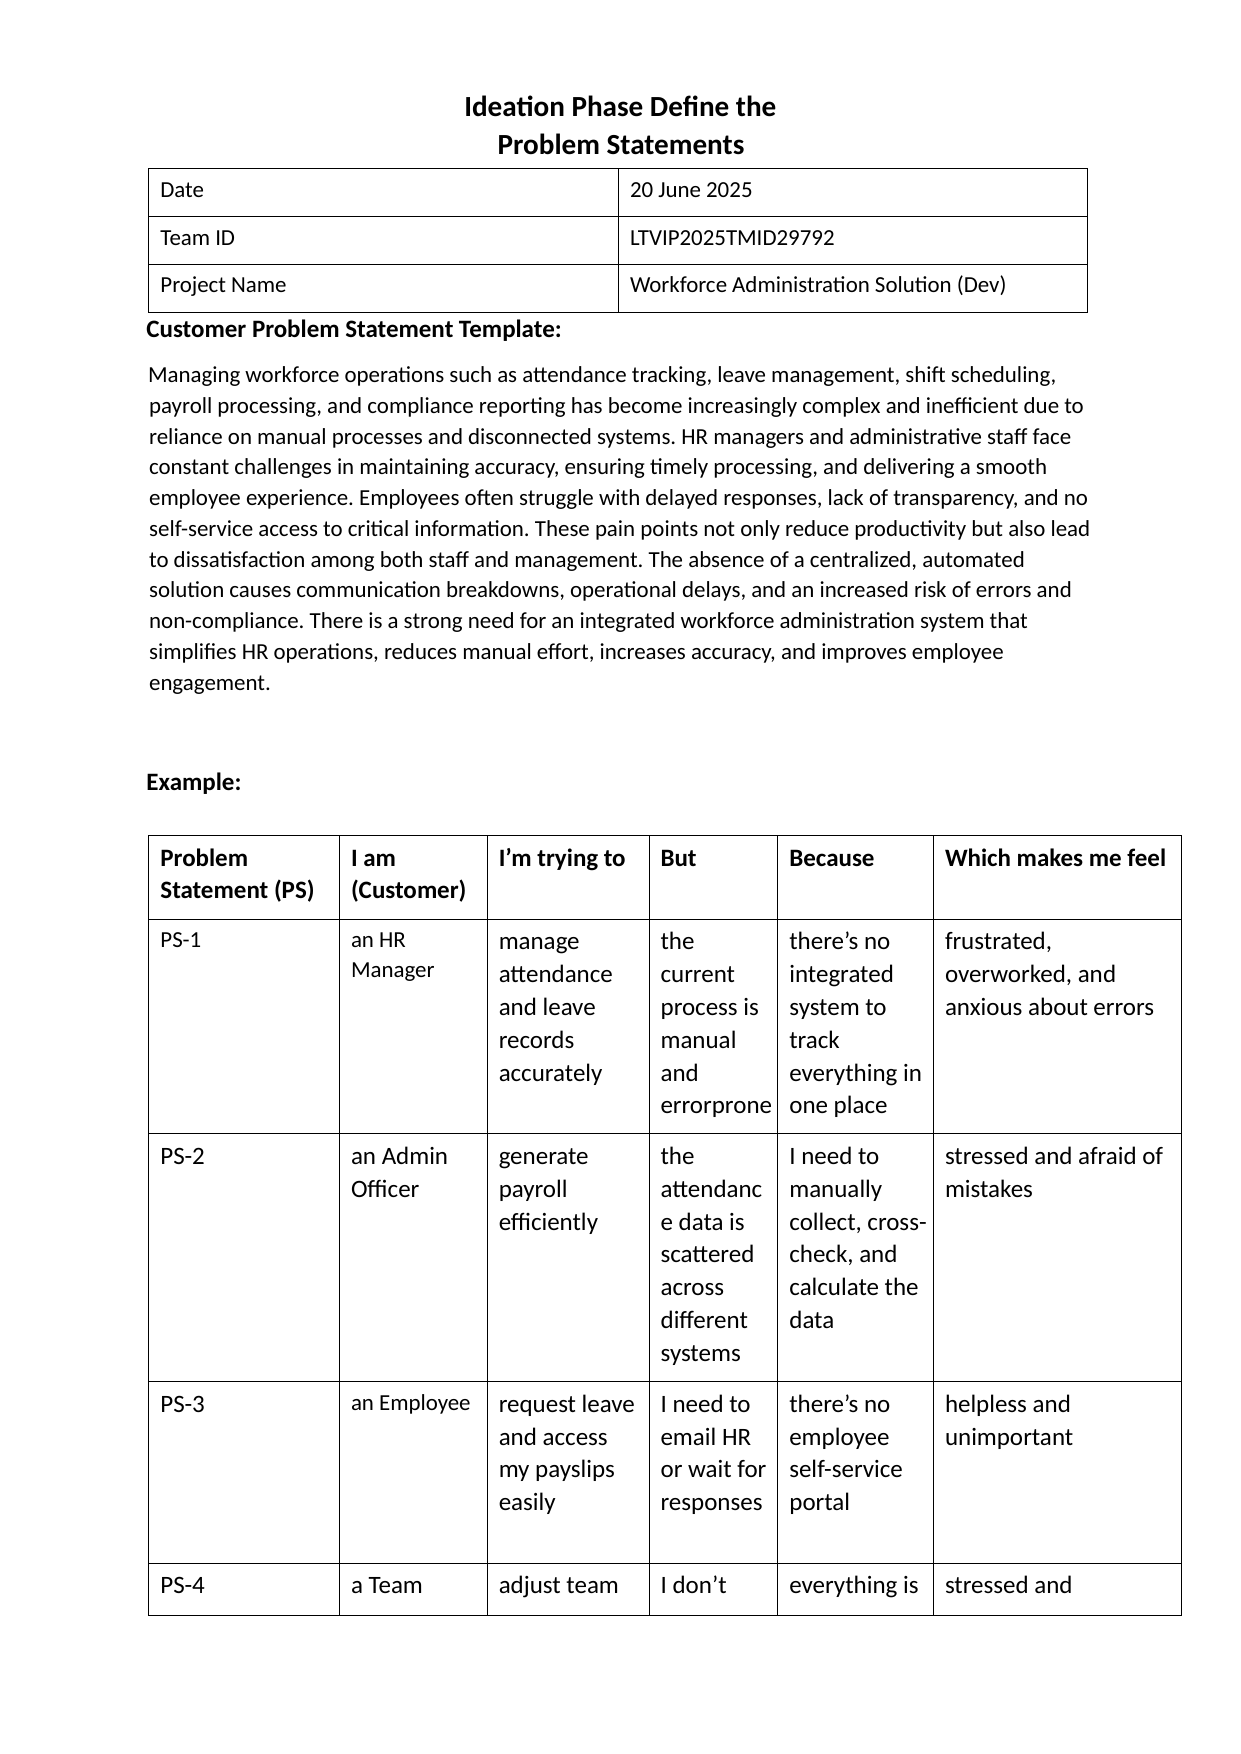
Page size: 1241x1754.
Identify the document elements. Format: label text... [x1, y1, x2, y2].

table_cell request leave and access my payslips easily [488, 1382, 649, 1563]
table_cell everything is [778, 1564, 933, 1615]
table_cell stressed and [934, 1564, 1181, 1615]
table_cell there’s no employee self-service portal [778, 1382, 933, 1563]
table_cell the attendanc e data is scattered across different systems [650, 1134, 777, 1381]
table_cell an HR Manager [340, 920, 487, 1133]
table_cell the current process is manual and errorprone [650, 920, 777, 1133]
table_cell Project Name [149, 265, 618, 312]
table_cell helpless and unimportant [934, 1382, 1181, 1563]
table_header I am (Customer) [340, 836, 487, 918]
table_header Which makes me feel [934, 836, 1181, 918]
table_header 20 June 2025 [619, 169, 1087, 216]
table_cell there’s no integrated system to track everything in one place [778, 920, 933, 1133]
text Example: [146, 766, 1093, 796]
table_cell a Team [340, 1564, 487, 1615]
table_cell I need to manually collect, cross-check, and calculate the data [778, 1134, 933, 1381]
table_header Date [149, 169, 618, 216]
table_cell I need to email HR or wait for responses [650, 1382, 777, 1563]
table_cell stressed and afraid of mistakes [934, 1134, 1181, 1381]
table_cell I don’t [650, 1564, 777, 1615]
table_cell Workforce Administration Solution (Dev) [619, 265, 1087, 312]
table_cell manage attendance and leave records accurately [488, 920, 649, 1133]
table_header I’m trying to [488, 836, 649, 918]
table_cell an Admin Officer [340, 1134, 487, 1381]
text Managing workforce operations such as attendance tracking, leave management, shift scheduling, payroll processing, and compliance reporting has become increasingly complex and inefficient due to reliance on manual processes and disconnected systems. HR managers and administrative staff face constant challenges in maintaining accuracy, ensuring timely processing, and delivering a smooth employee experience. Employees often struggle with delayed responses, lack of transparency, and no self-service access to critical information. These pain points not only reduce productivity but also lead to dissatisfaction among both staff and management. The absence of a centralized, automated solution causes communication breakdowns, operational delays, and an increased risk of errors and non-compliance. There is a strong need for an integrated workforce administration system that simplifies HR operations, reduces manual effort, increases accuracy, and improves employee engagement. [148, 360, 1093, 696]
table_cell an Employee [340, 1382, 487, 1563]
table_cell PS-2 [149, 1134, 339, 1381]
table_cell PS-1 [149, 920, 339, 1133]
table_cell Team ID [149, 217, 618, 264]
table_cell PS-4 [149, 1564, 339, 1615]
table_header But [650, 836, 777, 918]
text Ideation Phase Define the Problem Statements [429, 88, 811, 162]
table_cell LTVIP2025TMID29792 [619, 217, 1087, 264]
table_cell frustrated, overworked, and anxious about errors [934, 920, 1181, 1133]
table_cell adjust team [488, 1564, 649, 1615]
table_cell PS-3 [149, 1382, 339, 1563]
table_cell generate payroll efficiently [488, 1134, 649, 1381]
text Customer Problem Statement Template: [146, 313, 1093, 343]
table_header Because [778, 836, 933, 918]
table_header Problem Statement (PS) [149, 836, 339, 918]
